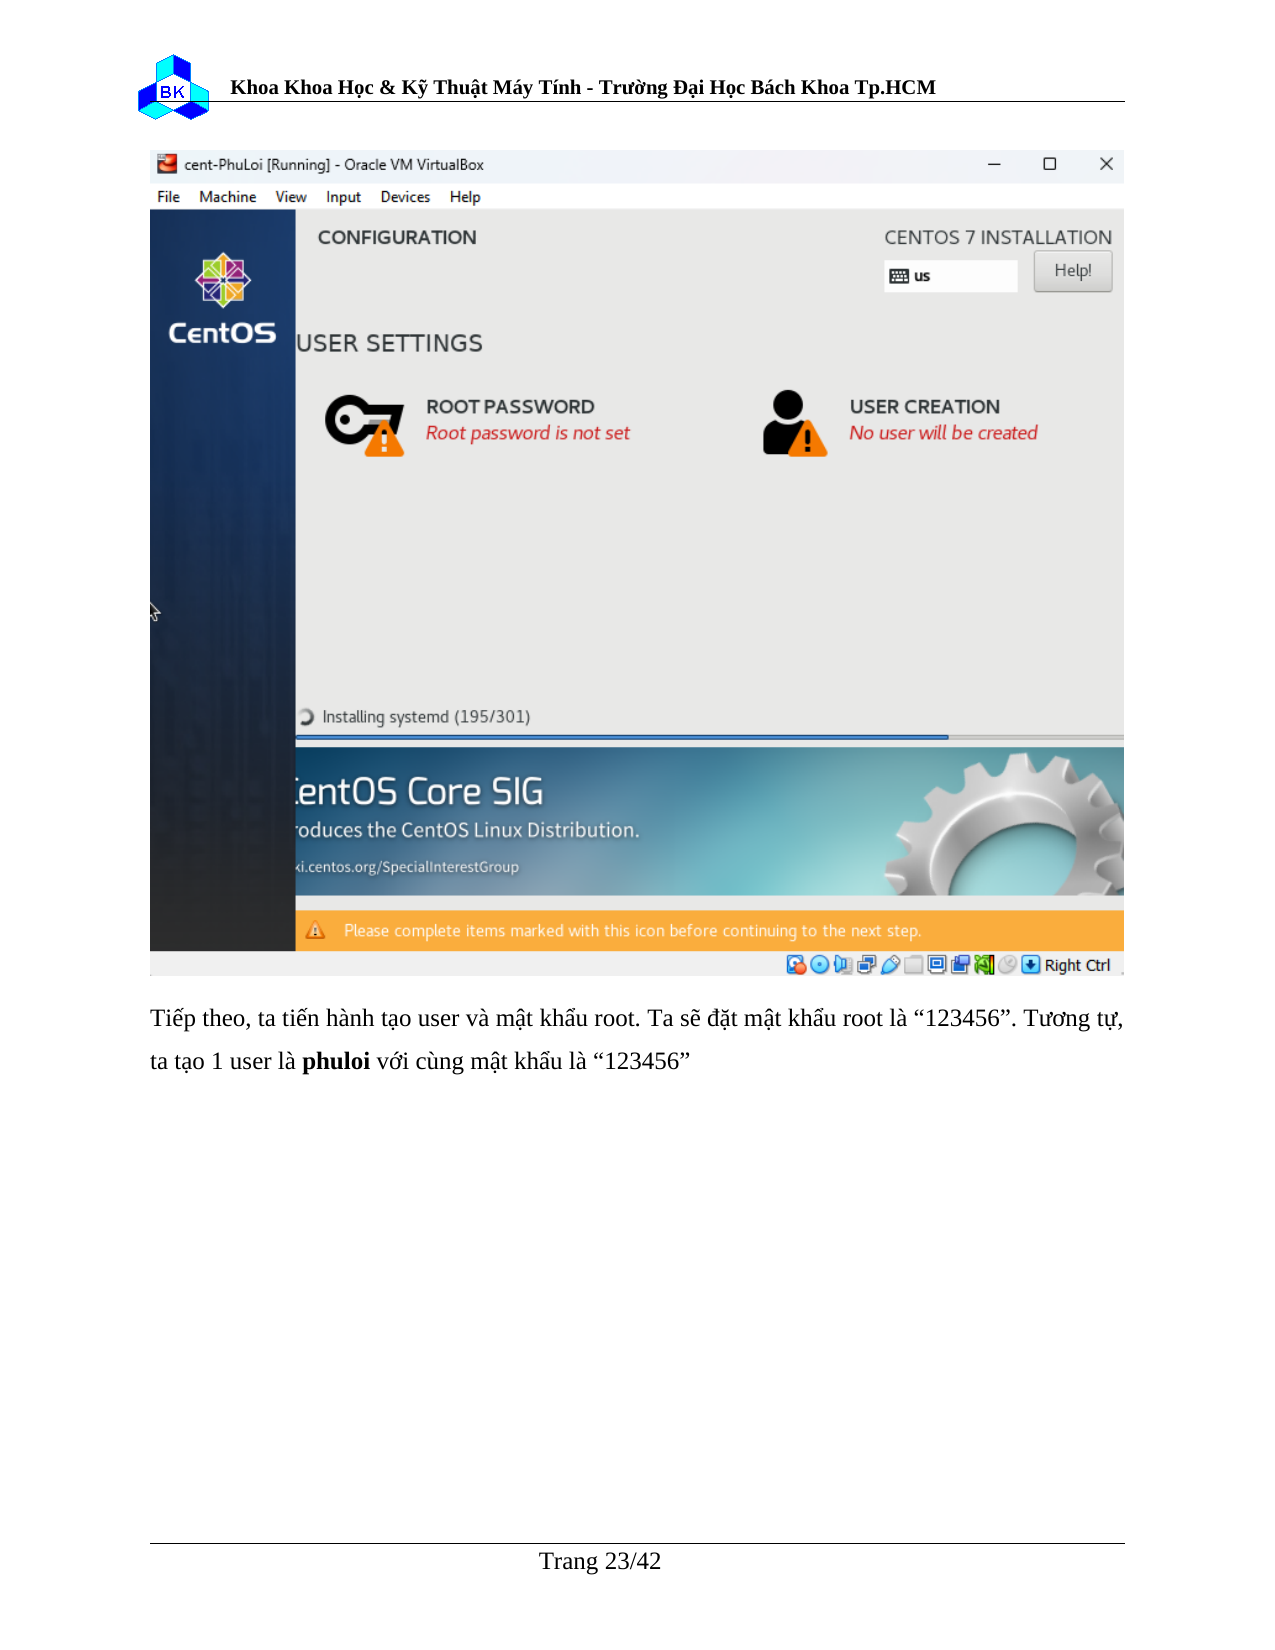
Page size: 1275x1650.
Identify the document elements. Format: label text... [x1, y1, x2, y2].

text Tiếp theo, ta tiến hành tạo user và mật khẩu root. Ta sẽ đặt mật khẩu root là “123456”. Tương tự, ta tạo 1 user là phuloi với cùng mật khẩu là “123456” [150, 1003, 1125, 1074]
picture [150, 150, 1124, 976]
picture [131, 48, 214, 132]
